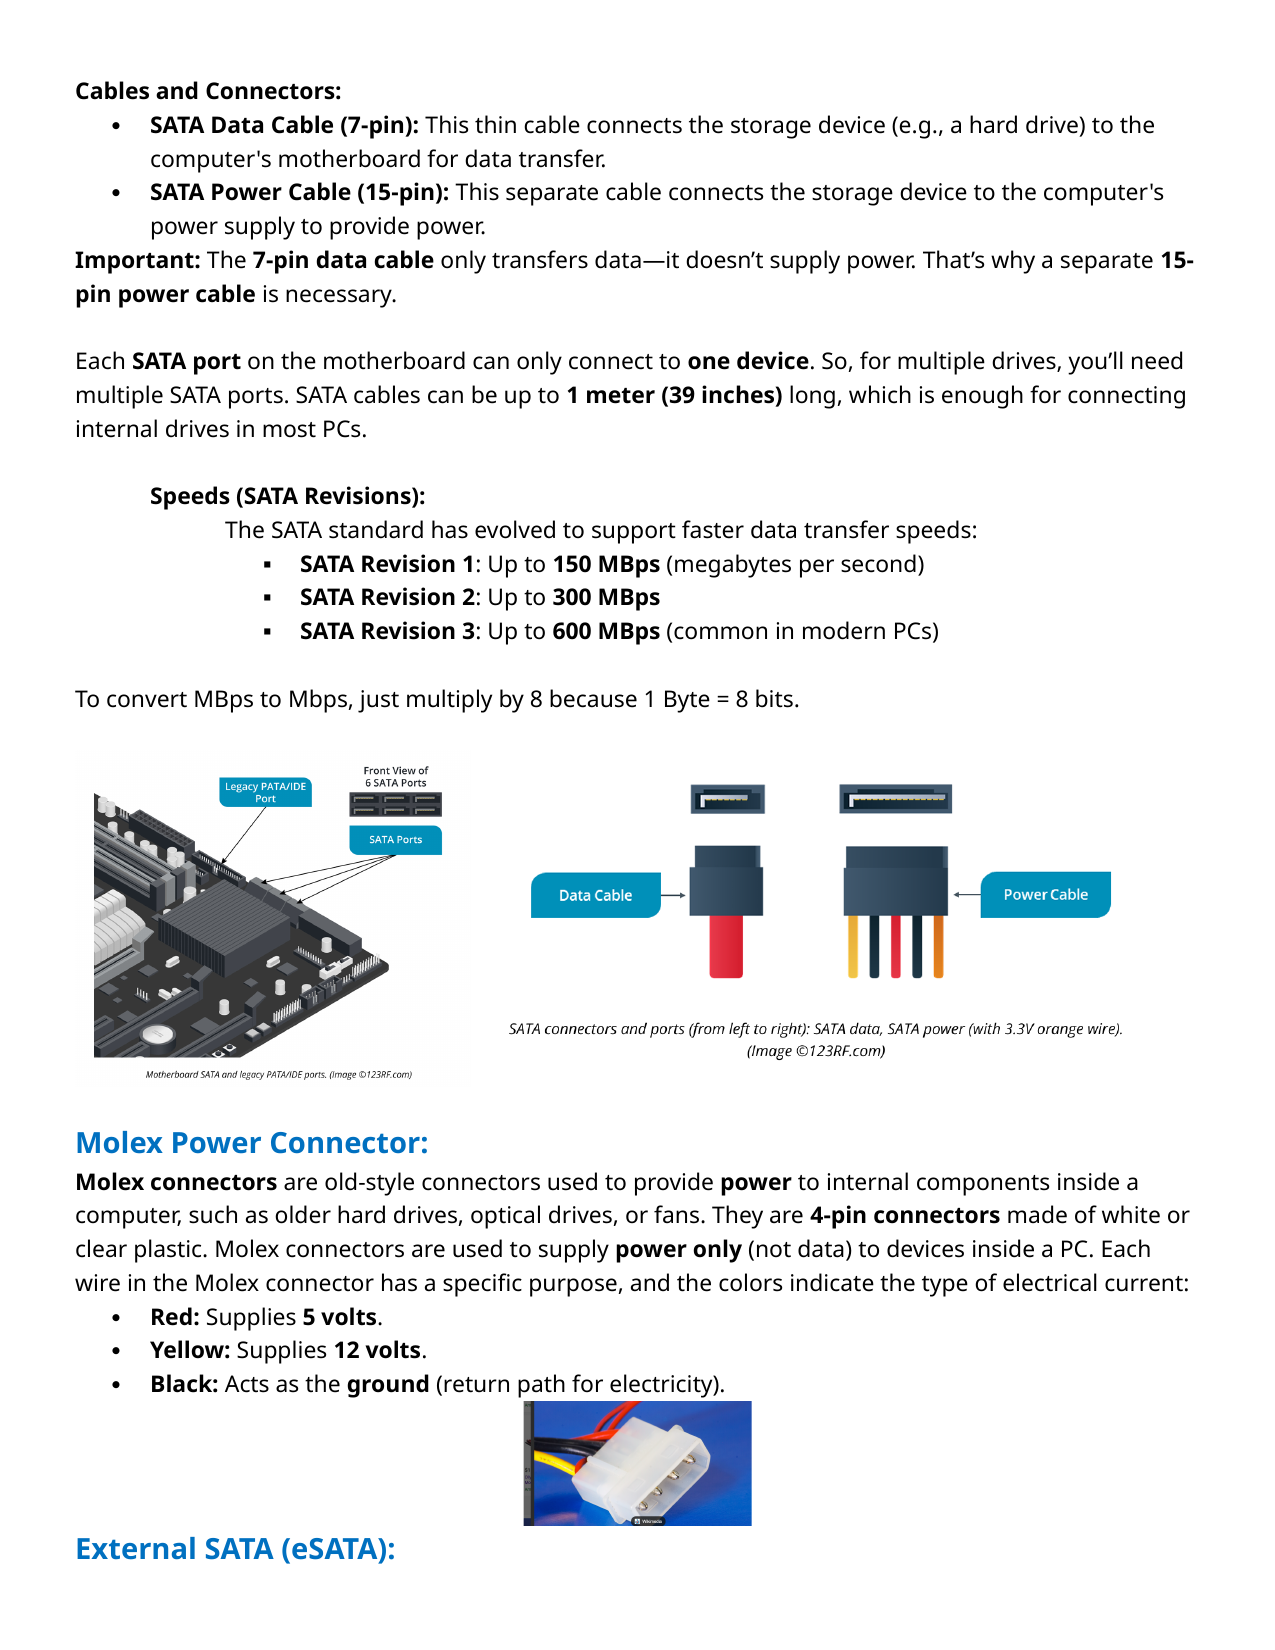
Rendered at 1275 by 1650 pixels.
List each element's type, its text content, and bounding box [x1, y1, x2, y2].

list Yellow: Supplies 12 volts. [112, 1334, 1200, 1366]
list SATA Revision 2: Up to 300 MBps [262, 581, 1200, 612]
text Molex connectors are old-style connectors used to provide power to internal components inside a computer, such as older hard drives, optical drives, or fans. They are 4-pin connectors made of white or clear plastic. Molex connectors are used to supply power only (not data) to devices inside a PC. Each wire in the Molex connector has a specific purpose, and the colors indicate the type of electrical current: [75, 1166, 1200, 1298]
text External SATA (eSATA): [75, 1528, 1200, 1568]
text Each SATA port on the motherboard can only connect to one device. So, for multiple drives, you’ll need multiple SATA ports. SATA cables can be up to 1 meter (39 inches) long, which is enough for connecting internal drives in most PCs. [75, 345, 1200, 444]
list SATA Revision 3: Up to 600 MBps (common in modern PCs) [262, 615, 1200, 646]
list SATA Revision 1: Up to 150 MBps (megabytes per second) [262, 547, 1200, 579]
text To convert MBps to Mbps, just multiply by 8 because 1 Byte = 8 bits. [75, 682, 1200, 714]
picture [523, 1401, 752, 1526]
list Black: Acts as the ground (return path for electricity). [112, 1368, 1200, 1399]
picture [75, 750, 471, 1087]
text The SATA standard has evolved to support faster data transfer speeds: [225, 514, 1200, 545]
list SATA Data Cable (7-pin): This thin cable connects the storage device (e.g., a hard drive) to the computer's motherboard for data transfer. [112, 109, 1200, 174]
text Speeds (SATA Revisions): [150, 480, 1200, 511]
picture [476, 751, 1163, 1087]
list Red: Supplies 5 volts. [112, 1301, 1200, 1332]
text Important: The 7-pin data cable only transfers data—it doesn’t supply power. That’s why a separate 15-pin power cable is necessary. [75, 244, 1200, 309]
list SATA Power Cable (15-pin): This separate cable connects the storage device to the computer's power supply to provide power. [112, 176, 1200, 241]
text Molex Power Connector: [75, 1123, 1200, 1162]
text Cables and Connectors: [75, 75, 1200, 106]
